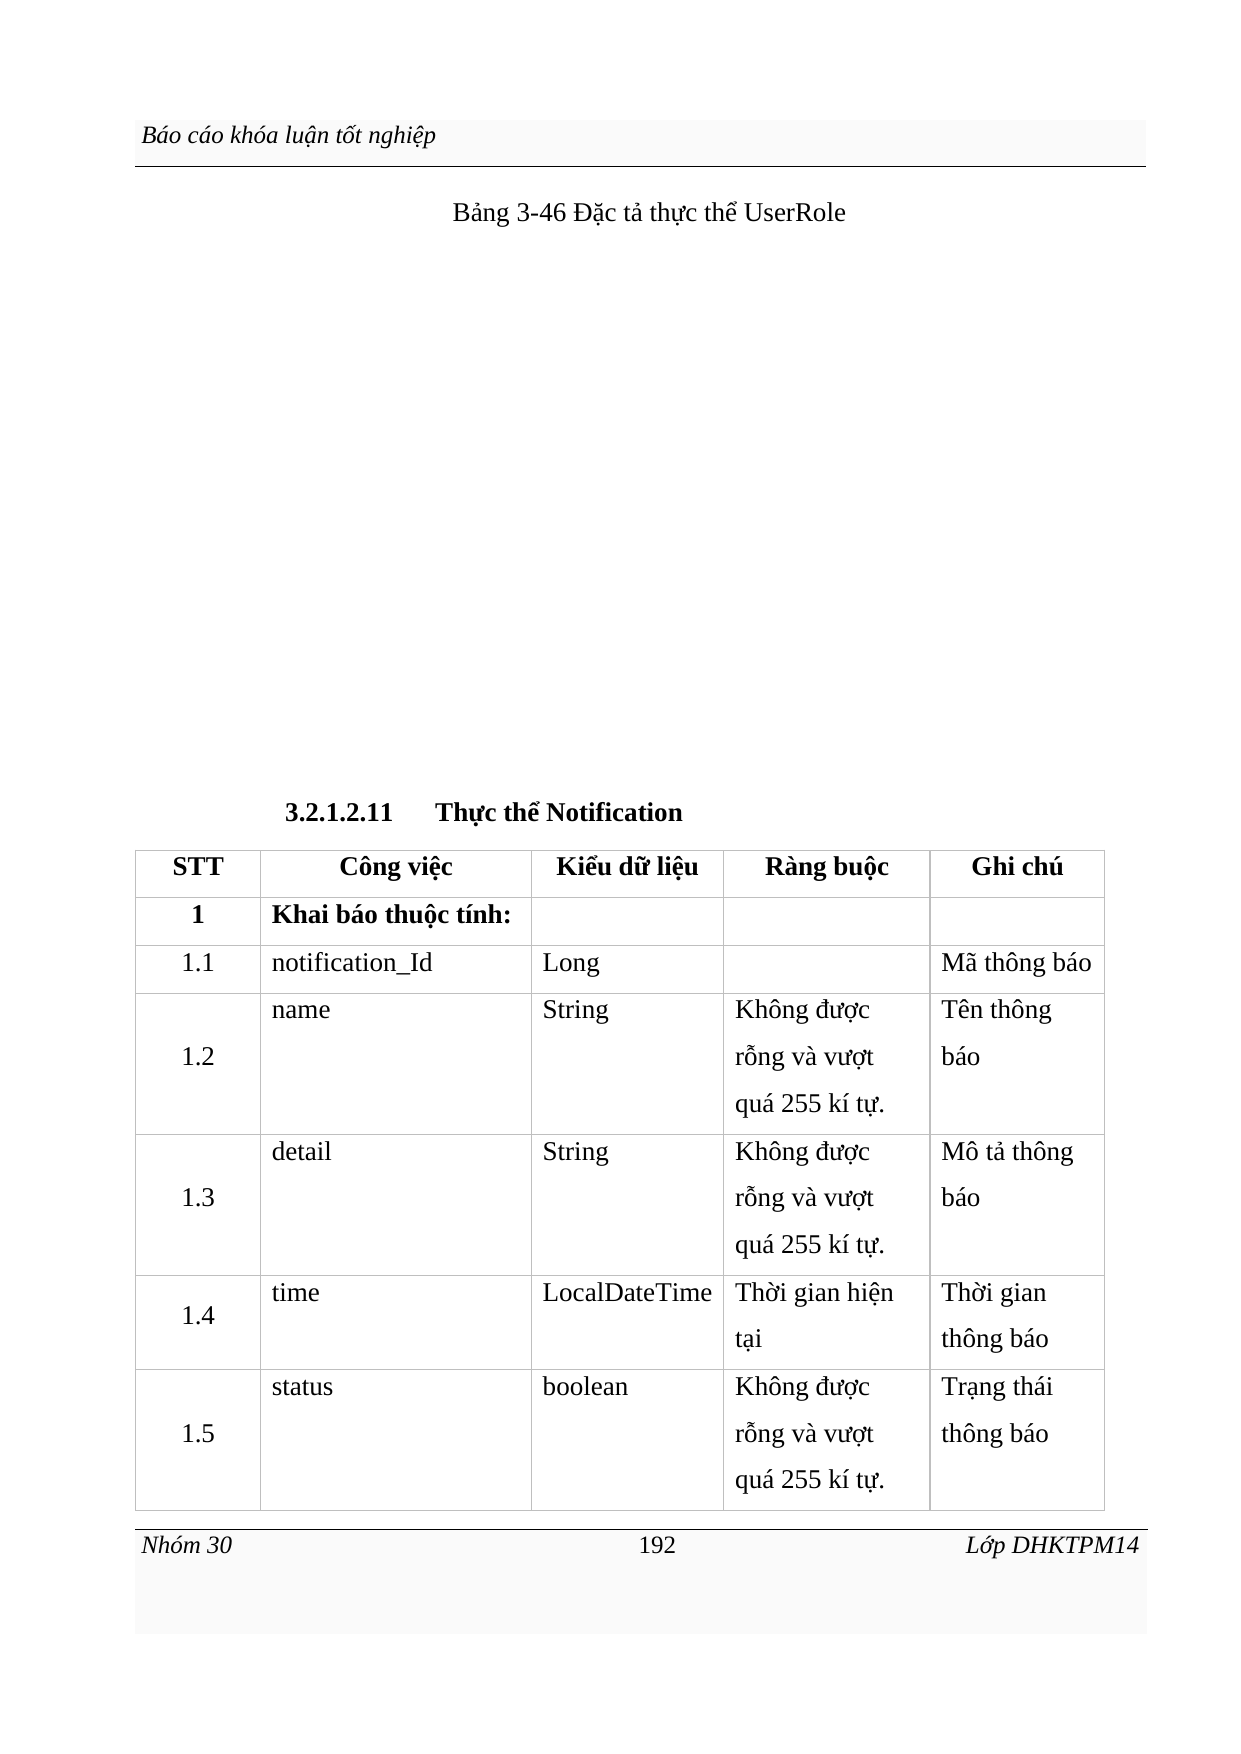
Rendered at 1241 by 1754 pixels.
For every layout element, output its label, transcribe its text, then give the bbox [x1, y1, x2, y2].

subtitle Thực thể Notification [285, 797, 1105, 828]
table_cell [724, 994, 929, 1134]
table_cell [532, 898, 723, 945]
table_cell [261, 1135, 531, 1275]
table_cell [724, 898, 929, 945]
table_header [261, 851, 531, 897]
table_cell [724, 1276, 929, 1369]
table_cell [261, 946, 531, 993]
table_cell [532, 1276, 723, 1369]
text Bảng 3-46 Đặc tả thực thể UserRole [135, 196, 1105, 227]
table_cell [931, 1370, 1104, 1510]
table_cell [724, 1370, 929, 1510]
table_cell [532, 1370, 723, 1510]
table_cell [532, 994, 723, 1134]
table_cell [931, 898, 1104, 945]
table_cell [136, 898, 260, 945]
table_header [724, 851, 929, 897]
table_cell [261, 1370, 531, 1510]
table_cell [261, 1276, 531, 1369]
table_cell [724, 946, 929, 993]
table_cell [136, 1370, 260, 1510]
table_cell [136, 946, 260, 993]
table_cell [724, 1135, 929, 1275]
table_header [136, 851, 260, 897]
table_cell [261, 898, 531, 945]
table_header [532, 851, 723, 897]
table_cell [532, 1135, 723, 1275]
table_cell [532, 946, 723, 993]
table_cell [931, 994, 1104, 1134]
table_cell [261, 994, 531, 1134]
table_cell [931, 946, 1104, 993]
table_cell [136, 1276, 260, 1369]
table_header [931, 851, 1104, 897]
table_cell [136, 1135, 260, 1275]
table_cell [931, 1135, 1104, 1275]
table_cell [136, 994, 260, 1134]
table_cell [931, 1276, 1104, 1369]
